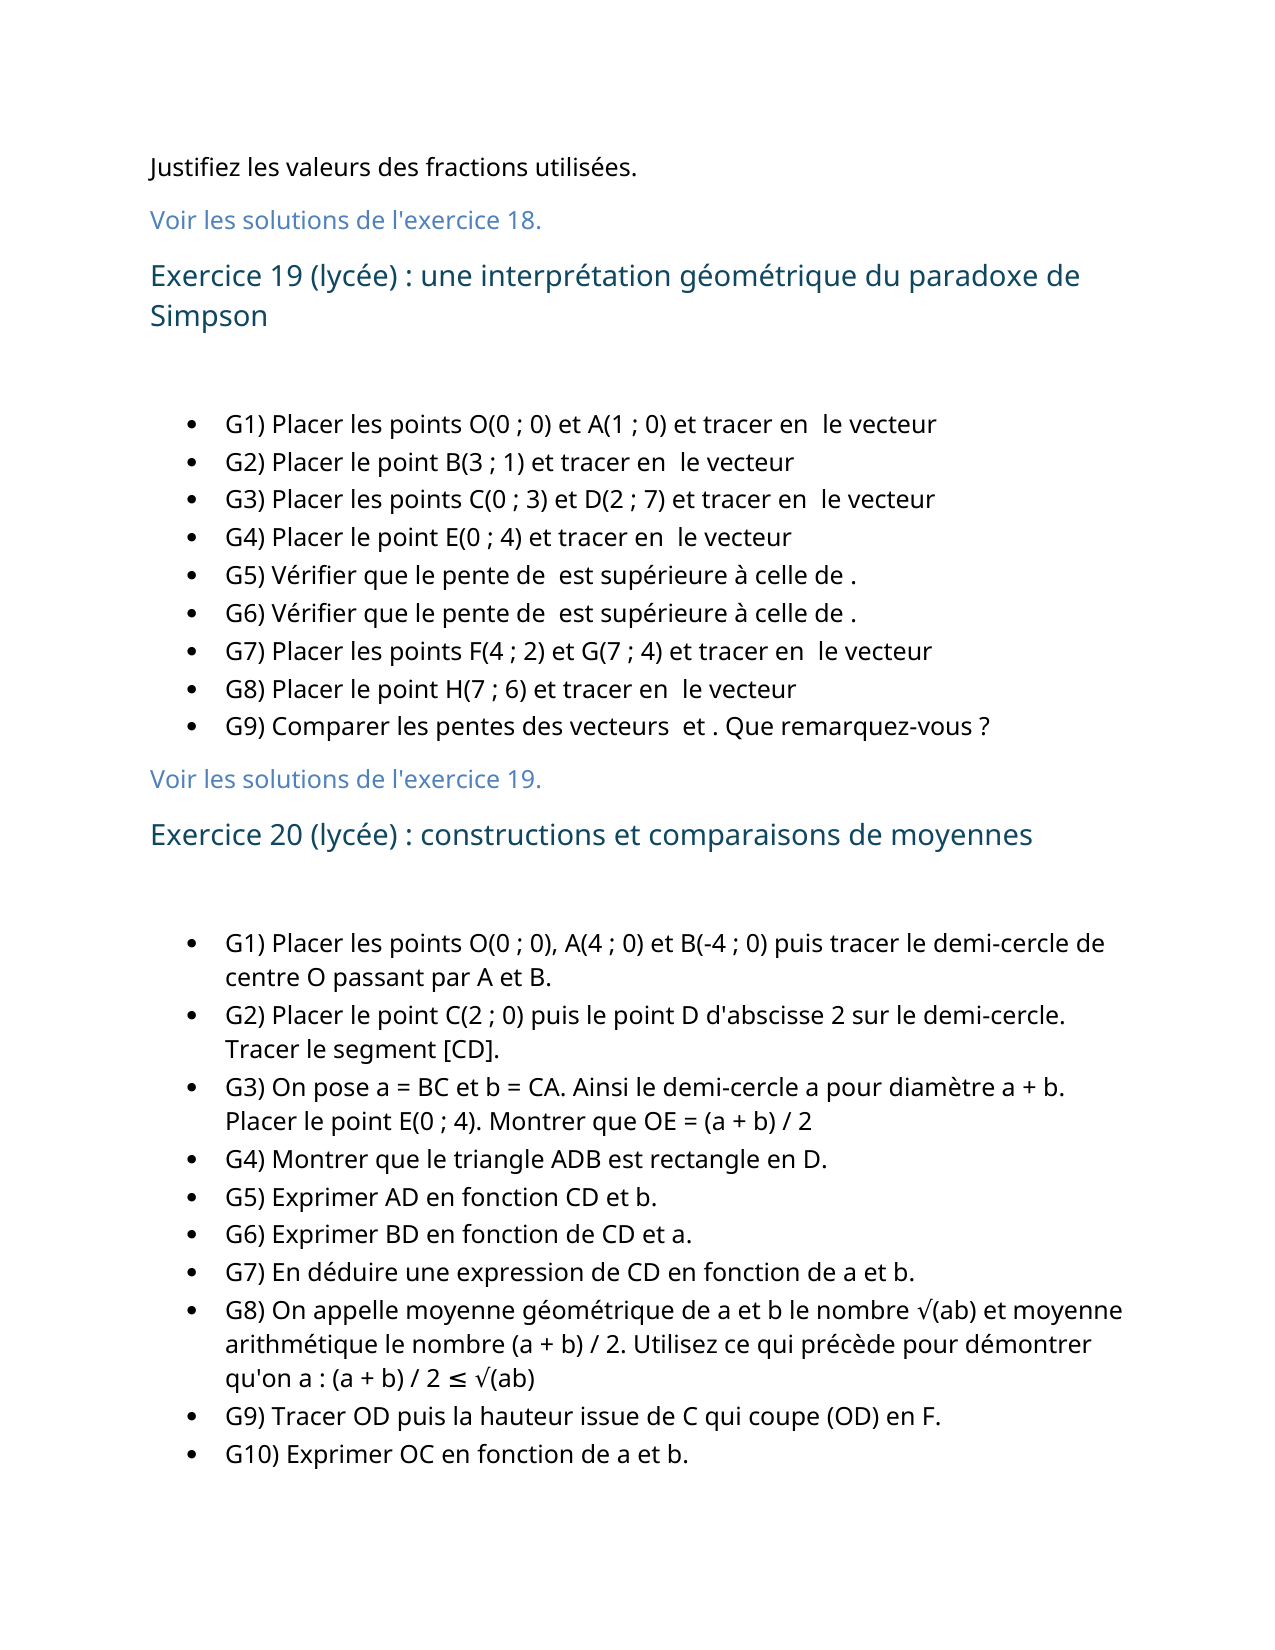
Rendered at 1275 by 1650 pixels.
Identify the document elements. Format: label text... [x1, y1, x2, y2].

list G9) Comparer les pentes des vecteurs et . Que remarquez-vous ? [187, 709, 1125, 743]
list G1) Placer les points O(0 ; 0), A(4 ; 0) et B(-4 ; 0) puis tracer le demi-cercle de centre O passant par A et B. [187, 926, 1125, 994]
list G2) Placer le point B(3 ; 1) et tracer en le vecteur [187, 444, 1125, 478]
list G5) Exprimer AD en fonction CD et b. [187, 1179, 1125, 1213]
subtitle Exercice 20 (lycée) : constructions et comparaisons de moyennes [150, 815, 1125, 854]
list G6) Vérifier que le pente de est supérieure à celle de . [187, 596, 1125, 630]
text Voir les solutions de l'exercice 18. [150, 203, 1125, 237]
list G3) On pose a = BC et b = CA. Ainsi le demi-cercle a pour diamètre a + b. Placer le point E(0 ; 4). Montrer que OE = (a + b) / 2 [187, 1070, 1125, 1138]
list G2) Placer le point C(2 ; 0) puis le point D d'abscisse 2 sur le demi-cercle. Tracer le segment [CD]. [187, 998, 1125, 1066]
list G6) Exprimer BD en fonction de CD et a. [187, 1217, 1125, 1251]
text Justifiez les valeurs des fractions utilisées. [150, 150, 1125, 184]
list G5) Vérifier que le pente de est supérieure à celle de . [187, 558, 1125, 592]
subtitle Exercice 19 (lycée) : une interprétation géométrique du paradoxe de Simpson [150, 256, 1125, 335]
list G10) Exprimer OC en fonction de a et b. [187, 1437, 1125, 1471]
list G8) On appelle moyenne géométrique de a et b le nombre √(ab) et moyenne arithmétique le nombre (a + b) / 2. Utilisez ce qui précède pour démontrer qu'on a : (a + b) / 2 ≤ √(ab) [187, 1293, 1125, 1395]
list G4) Montrer que le triangle ADB est rectangle en D. [187, 1142, 1125, 1176]
list G7) Placer les points F(4 ; 2) et G(7 ; 4) et tracer en le vecteur [187, 633, 1125, 667]
list G3) Placer les points C(0 ; 3) et D(2 ; 7) et tracer en le vecteur [187, 482, 1125, 516]
list G9) Tracer OD puis la hauteur issue de C qui coupe (OD) en F. [187, 1399, 1125, 1433]
list G4) Placer le point E(0 ; 4) et tracer en le vecteur [187, 520, 1125, 554]
list G1) Placer les points O(0 ; 0) et A(1 ; 0) et tracer en le vecteur [187, 407, 1125, 441]
list G7) En déduire une expression de CD en fonction de a et b. [187, 1255, 1125, 1289]
list G8) Placer le point H(7 ; 6) et tracer en le vecteur [187, 671, 1125, 705]
text Voir les solutions de l'exercice 19. [150, 762, 1125, 796]
